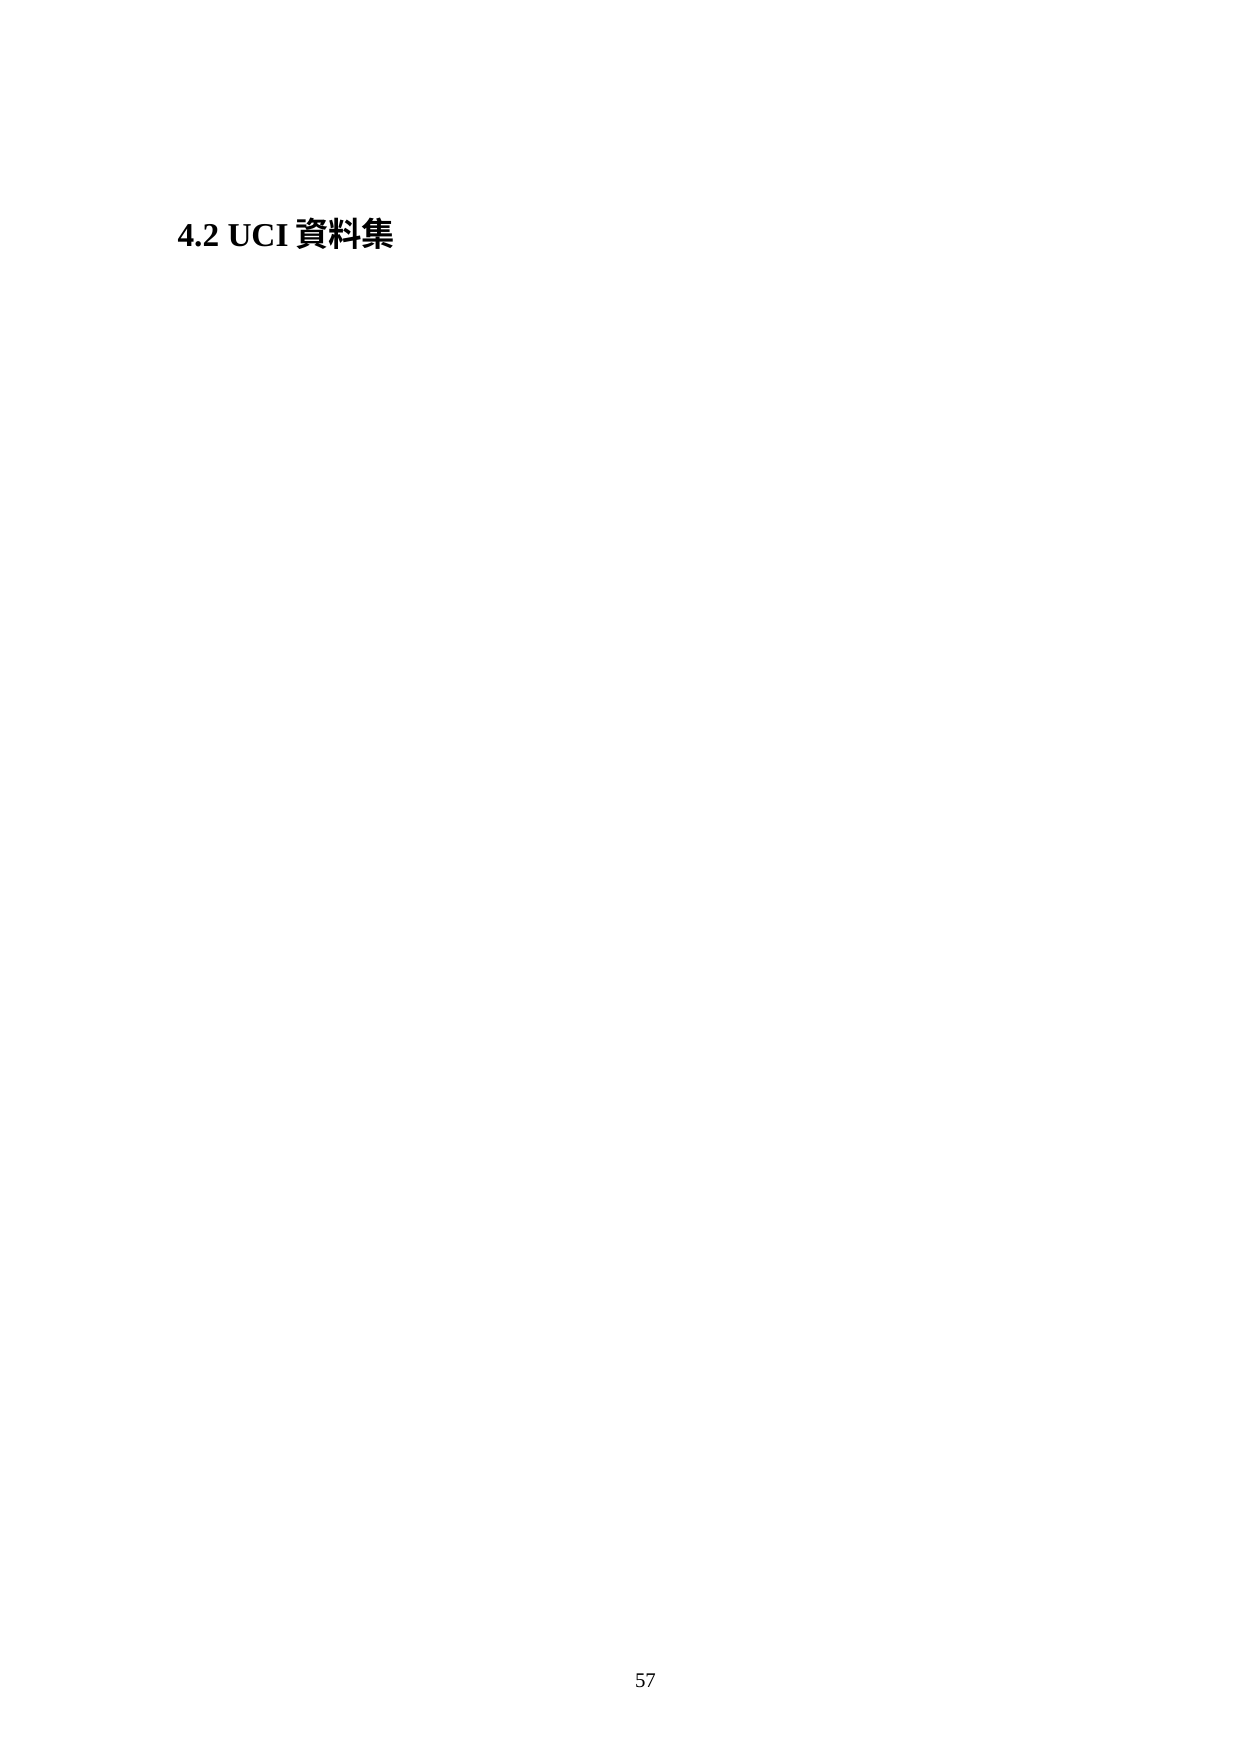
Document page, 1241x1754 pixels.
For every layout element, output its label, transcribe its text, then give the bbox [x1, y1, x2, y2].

subtitle UCI資料集 [177, 194, 1063, 269]
